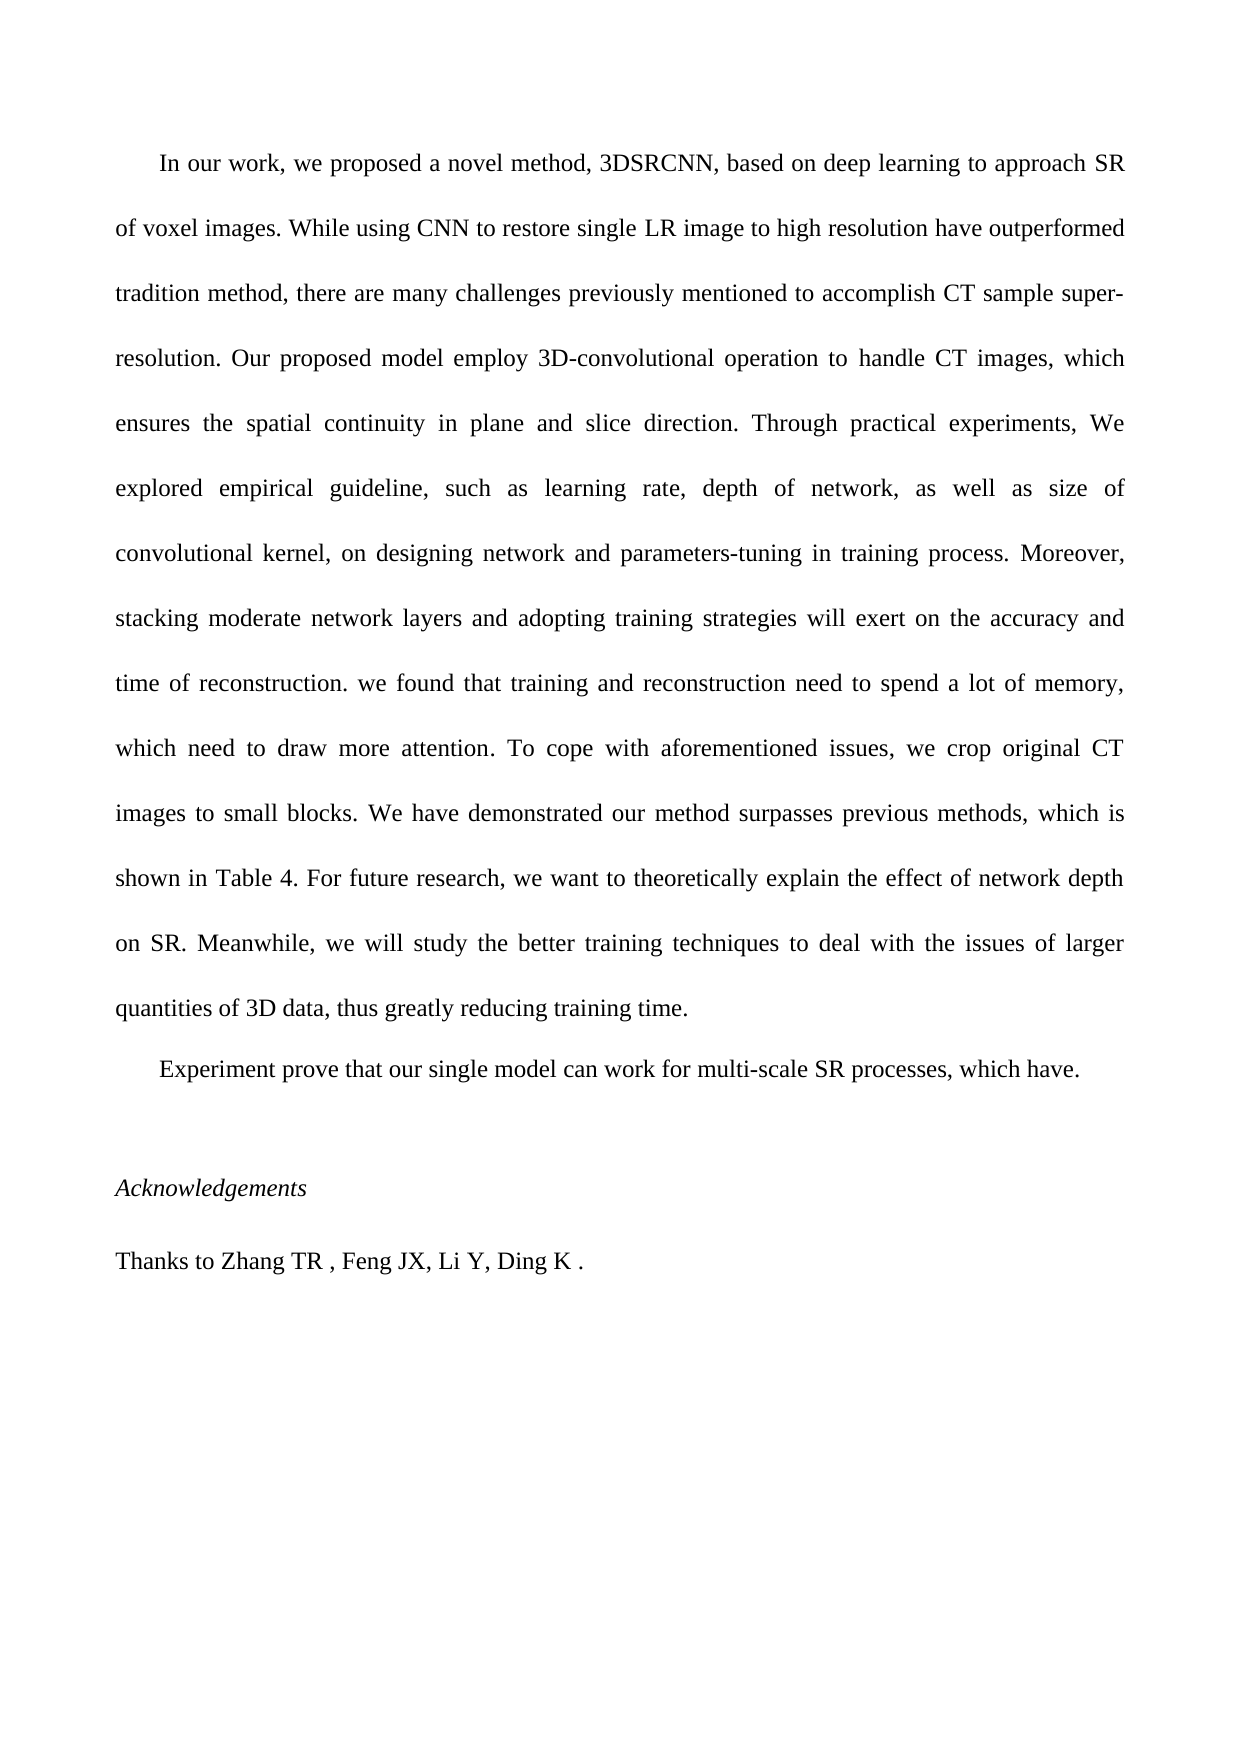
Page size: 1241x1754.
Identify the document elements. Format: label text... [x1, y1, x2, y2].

text Thanks to Zhang TR , Feng JX, Li Y, Ding K . [115, 1244, 1125, 1277]
list Acknowledgements [115, 1171, 1125, 1203]
text Experiment prove that our single model can work for multi-scale SR processes, which have. [115, 1052, 1125, 1084]
text In our work, we proposed a novel method, 3DSRCNN, based on deep learning to approach SR of voxel images. While using CNN to restore single LR image to high resolution have outperformed tradition method, there are many challenges previously mentioned to accomplish CT sample super-resolution. Our proposed model employ 3D-convolutional operation to handle CT images, which ensures the spatial continuity in plane and slice direction. Through practical experiments, We explored empirical guideline, such as learning rate, depth of network, as well as size of convolutional kernel, on designing network and parameters-tuning in training process. Moreover, stacking moderate network layers and adopting training strategies will exert on the accuracy and time of reconstruction. we found that training and reconstruction need to spend a lot of memory, which need to draw more attention. To cope with aforementioned issues, we crop original CT images to small blocks. We have demonstrated our method surpasses previous methods, which is shown in Table 4. For future research, we want to theoretically explain the effect of network depth on SR. Meanwhile, we will study the better training techniques to deal with the issues of larger quantities of 3D data, thus greatly reducing training time. [115, 146, 1125, 1023]
